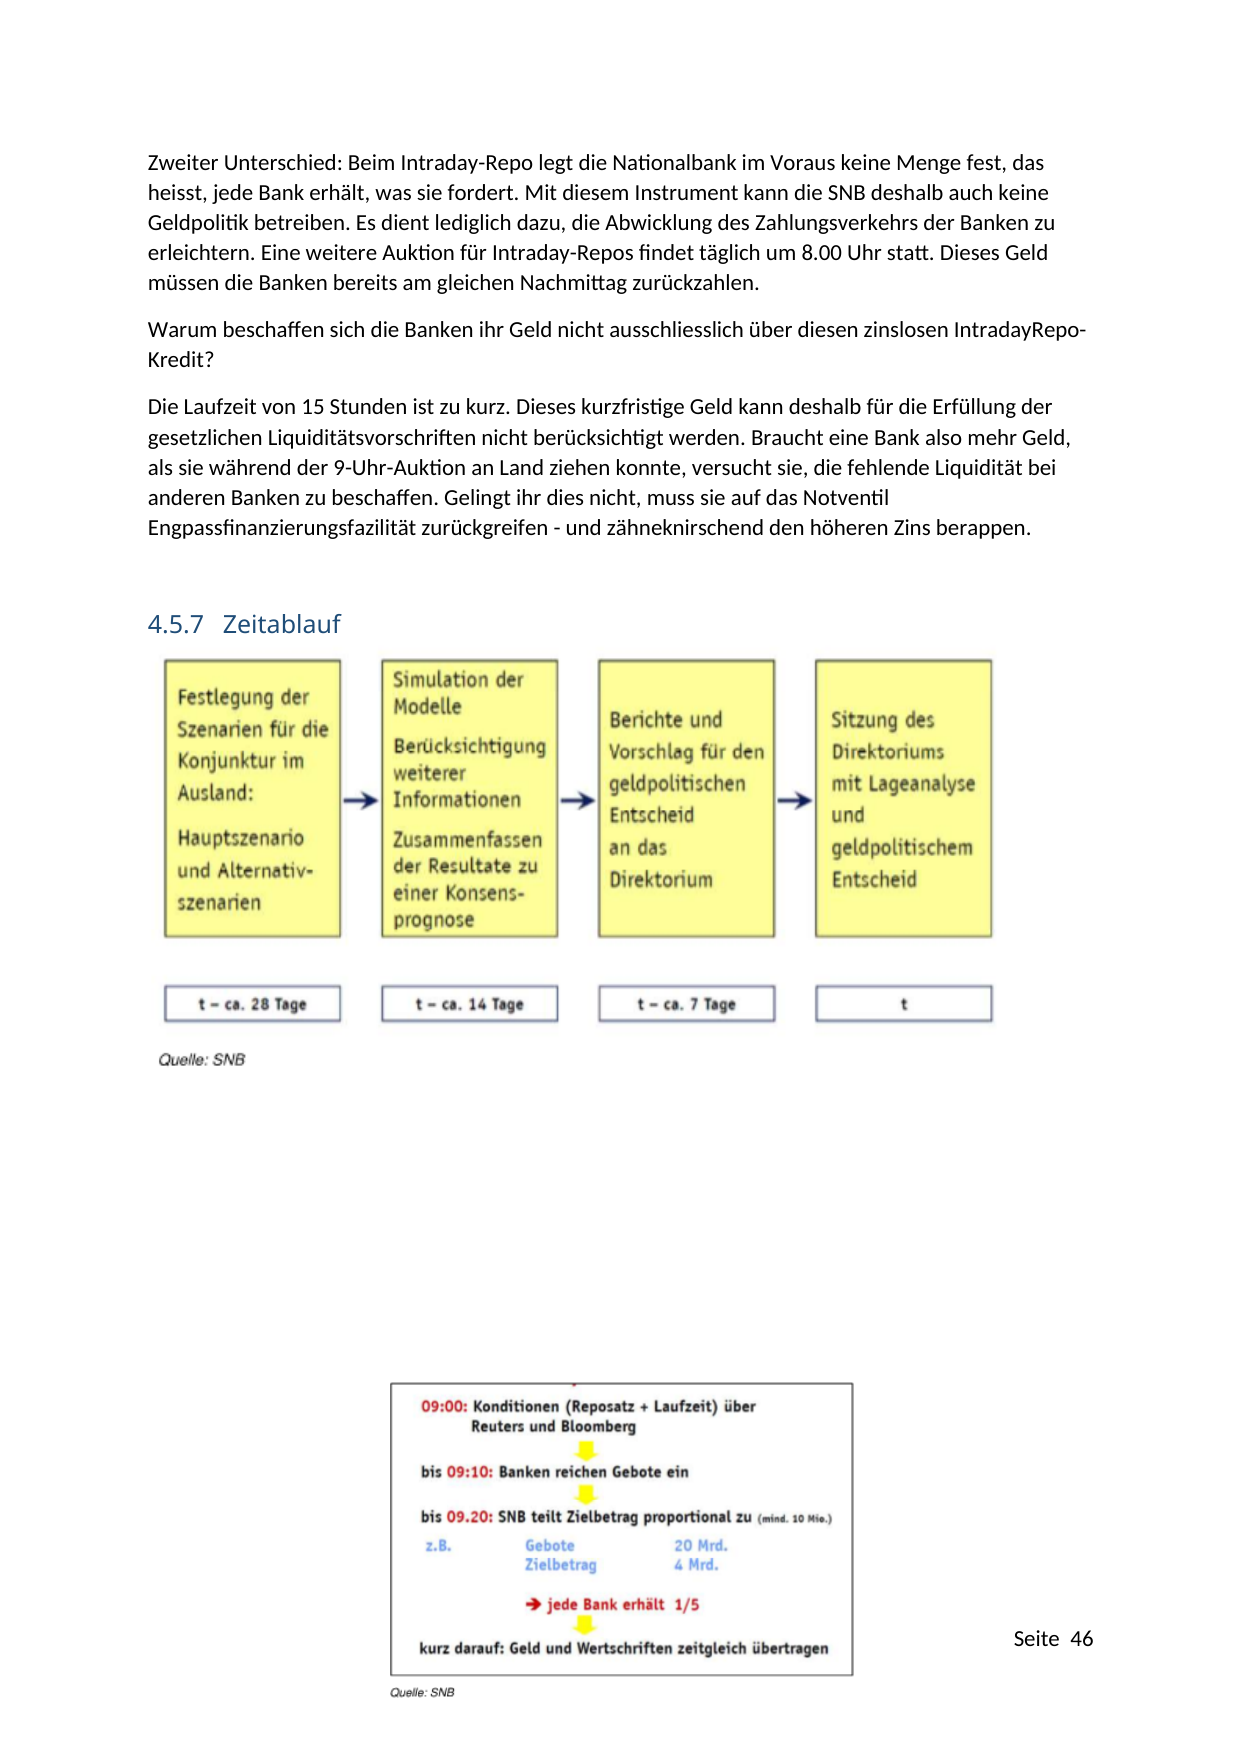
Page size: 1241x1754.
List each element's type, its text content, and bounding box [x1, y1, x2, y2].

picture [147, 643, 1010, 1080]
text Die Laufzeit von 15 Stunden ist zu kurz. Dieses kurzfristige Geld kann deshalb für die Erfüllung der gesetzlichen Liquiditätsvorschriften nicht berücksichtigt werden. Braucht eine Bank also mehr Geld, als sie während der 9-Uhr-Auktion an Land ziehen konnte, versucht sie, die fehlende Liquidität bei anderen Banken zu beschaffen. Gelingt ihr dies nicht, muss sie auf das Notventil Engpassfinanzierungsfazilität zurückgreifen - und zähneknirschend den höheren Zins berappen. [148, 392, 1093, 541]
text Warum beschaffen sich die Banken ihr Geld nicht ausschliesslich über diesen zinslosen IntradayRepo-Kredit? [148, 315, 1093, 373]
subtitle Zeitablauf [148, 607, 1093, 641]
picture [381, 1373, 863, 1707]
text Zweiter Unterschied: Beim Intraday-Repo legt die Nationalbank im Voraus keine Menge fest, das heisst, jede Bank erhält, was sie fordert. Mit diesem Instrument kann die SNB deshalb auch keine Geldpolitik betreiben. Es dient lediglich dazu, die Abwicklung des Zahlungsverkehrs der Banken zu erleichtern. Eine weitere Auktion für Intraday-Repos findet täglich um 8.00 Uhr statt. Dieses Geld müssen die Banken bereits am gleichen Nachmittag zurückzahlen. [148, 148, 1093, 296]
